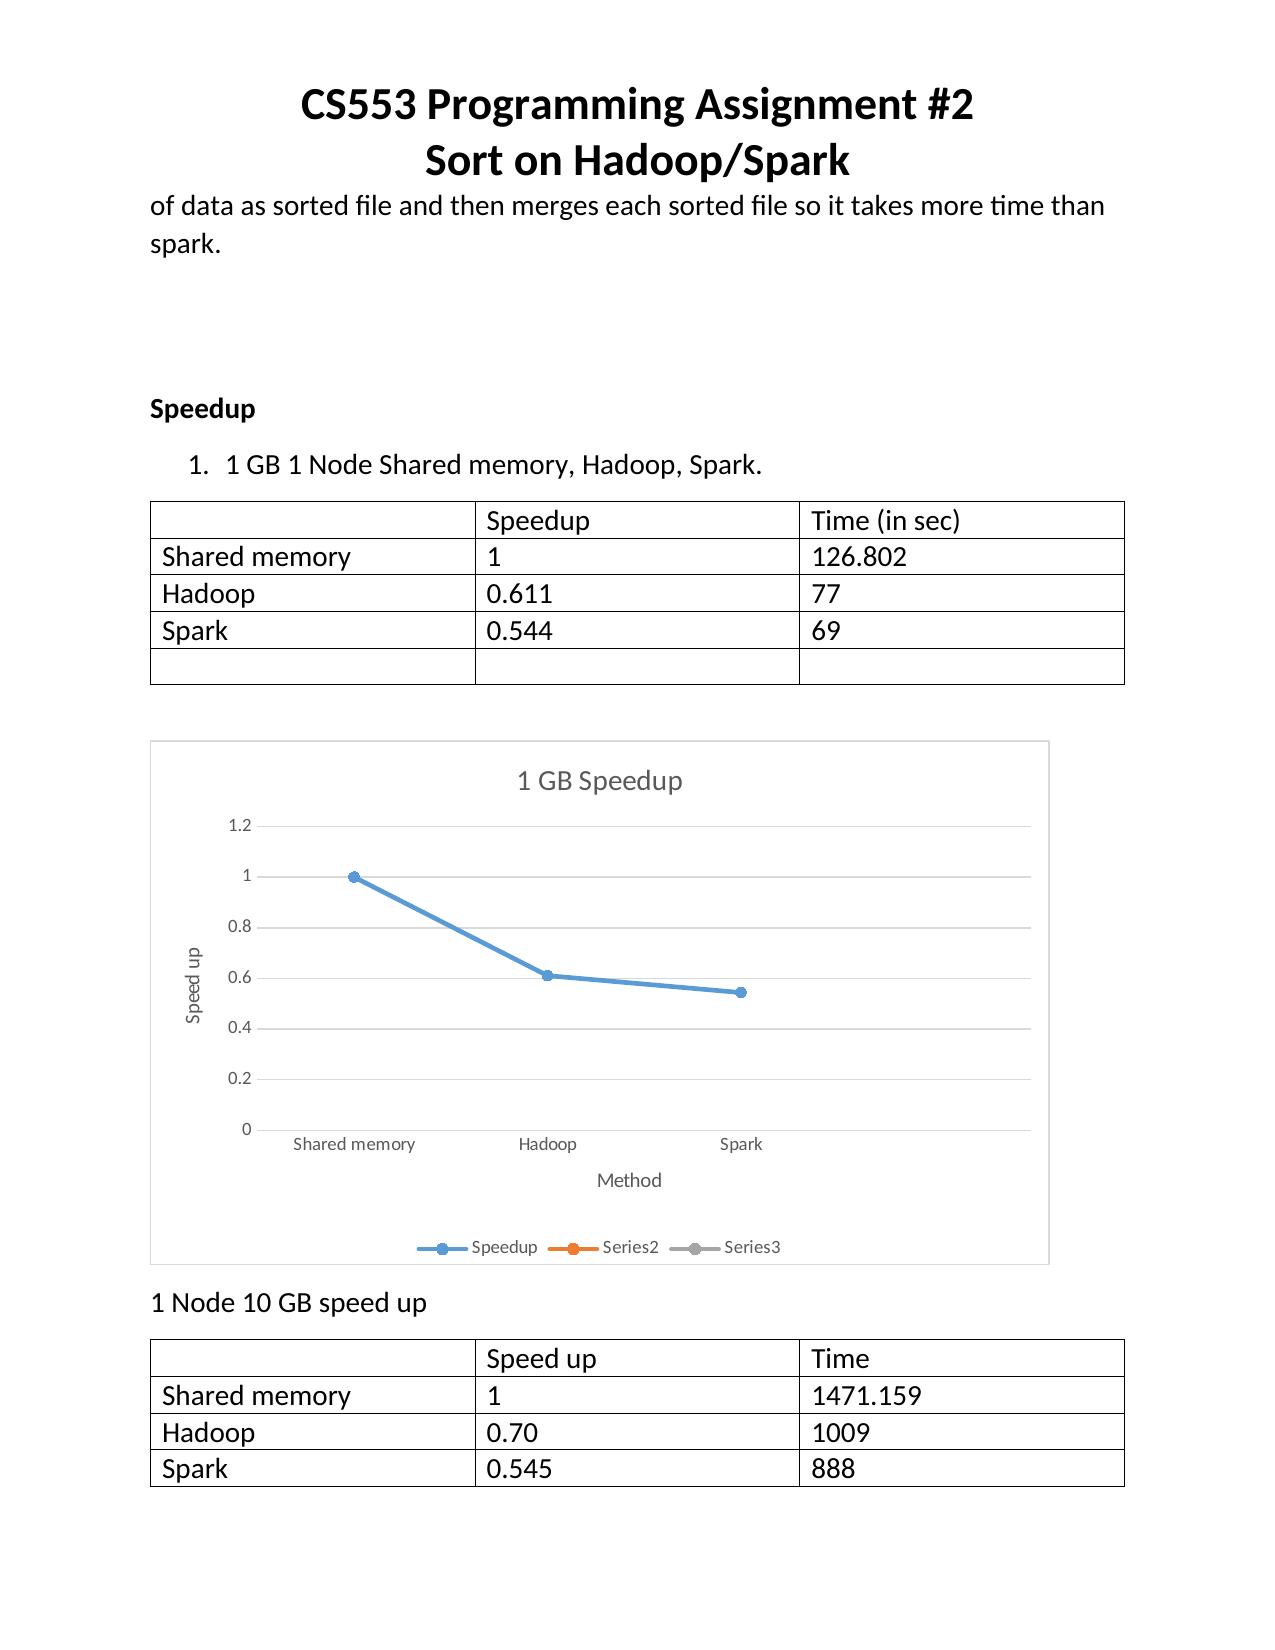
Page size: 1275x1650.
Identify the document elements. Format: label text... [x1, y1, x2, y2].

table_cell Shared memory [151, 539, 475, 574]
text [150, 187, 1125, 261]
table_header Speedup [476, 502, 799, 537]
table_header Time [800, 1340, 1124, 1376]
table_cell 0.544 [476, 612, 799, 647]
table_cell 69 [800, 612, 1124, 647]
table_cell 888 [800, 1450, 1124, 1486]
table_cell 1471.159 [800, 1377, 1124, 1413]
table_cell Shared memory [151, 1377, 475, 1413]
table_cell Hadoop [151, 575, 475, 611]
table_cell 1009 [800, 1414, 1124, 1449]
table_header [151, 502, 475, 537]
table_header Speed up [476, 1340, 799, 1376]
text Speedup [150, 391, 1125, 426]
table_cell [476, 649, 799, 684]
table_cell 1 [476, 539, 799, 574]
table_cell Spark [151, 1450, 475, 1486]
table_cell 126.802 [800, 539, 1124, 574]
table_cell 0.611 [476, 575, 799, 611]
table_header [151, 1340, 475, 1376]
table_cell [151, 649, 475, 684]
table_cell 77 [800, 575, 1124, 611]
table_cell 1 [476, 1377, 799, 1413]
list 1 GB 1 Node Shared memory, Hadoop, Spark. [187, 446, 1125, 481]
table_cell 0.70 [476, 1414, 799, 1449]
table_cell Hadoop [151, 1414, 475, 1449]
table_cell 0.545 [476, 1450, 799, 1486]
table_header Time (in sec) [800, 502, 1124, 537]
table_cell Spark [151, 612, 475, 647]
text 1 Node 10 GB speed up [150, 1284, 1125, 1320]
table_cell [800, 649, 1124, 684]
